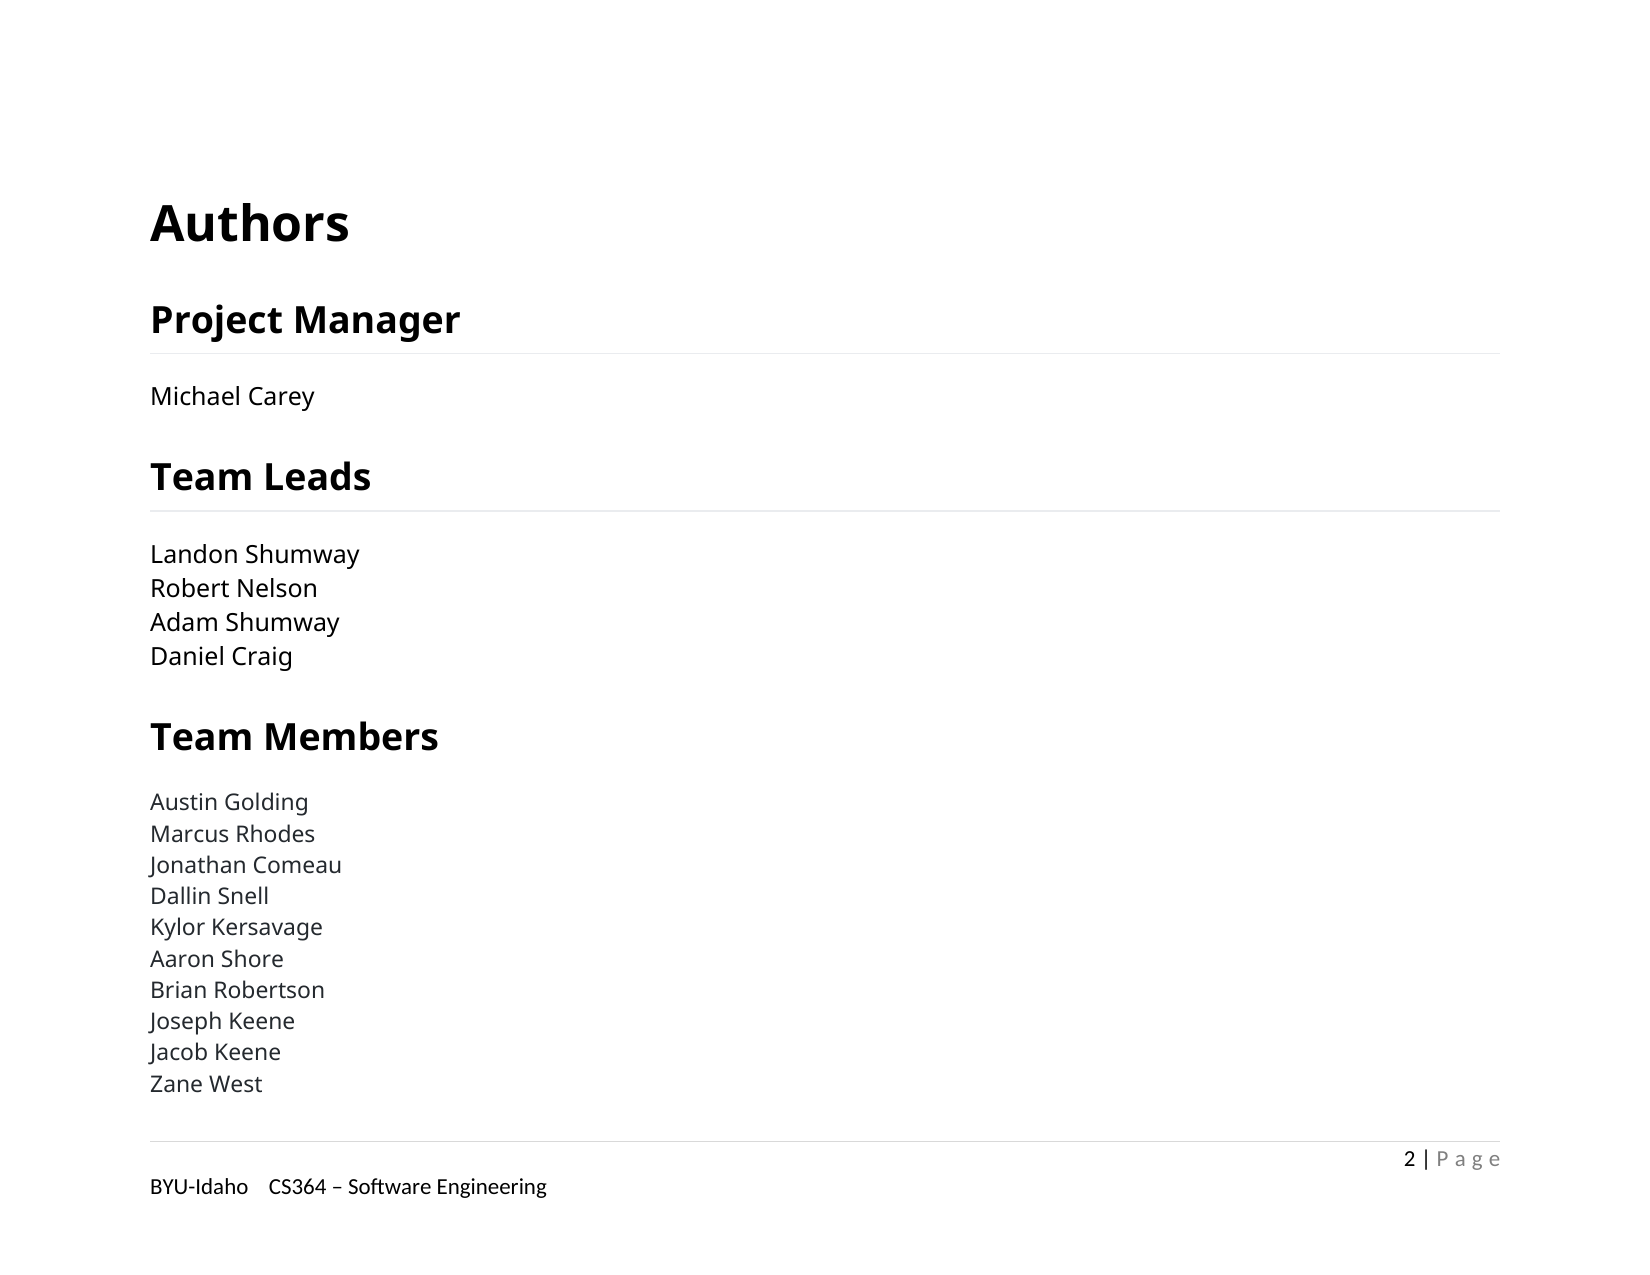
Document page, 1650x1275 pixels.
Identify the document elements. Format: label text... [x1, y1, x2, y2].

subtitle Project Manager [150, 293, 1500, 353]
subtitle Team Members [150, 710, 1500, 761]
subtitle Team Leads [150, 451, 1500, 510]
text Michael Carey [150, 379, 1500, 413]
text Landon Shumway Robert Nelson Adam Shumway Daniel Craig [150, 537, 1500, 673]
subtitle Authors [150, 187, 1500, 256]
